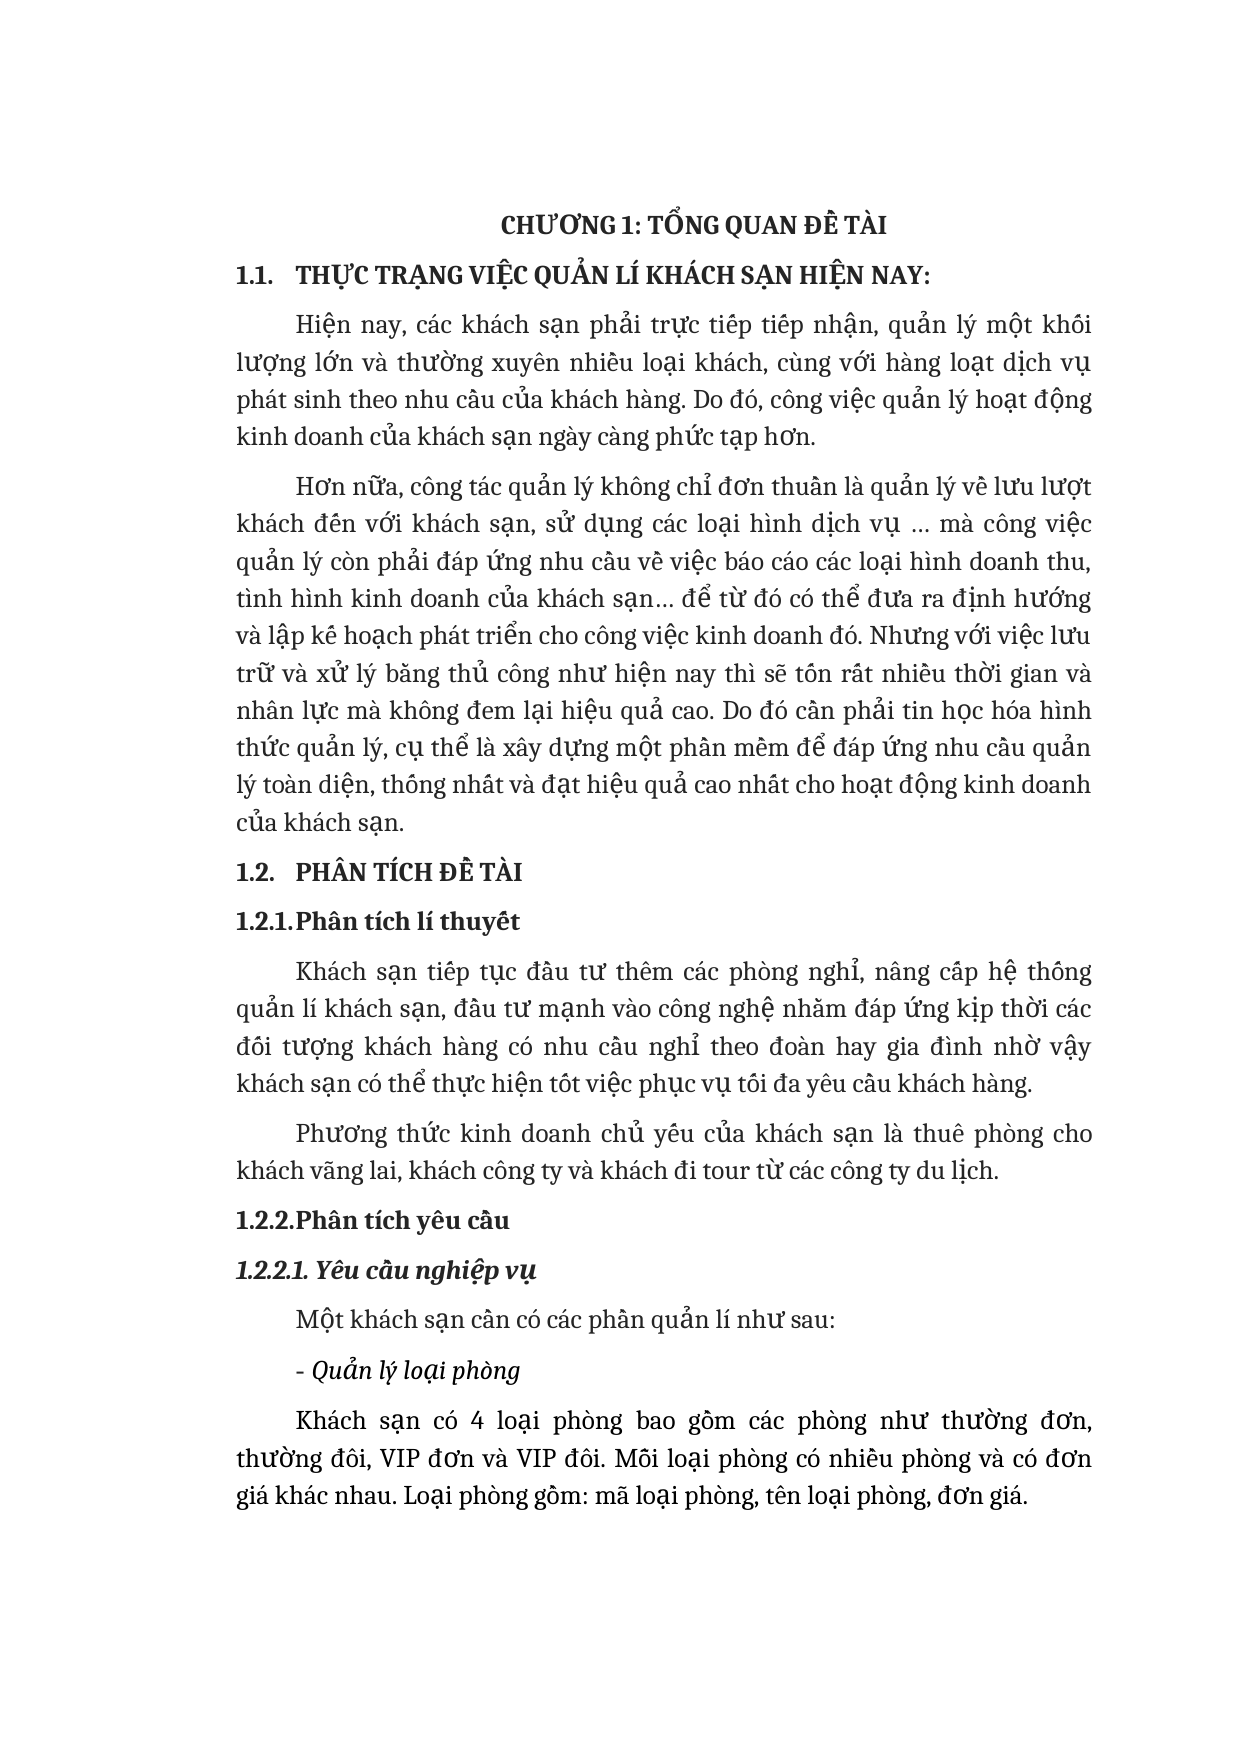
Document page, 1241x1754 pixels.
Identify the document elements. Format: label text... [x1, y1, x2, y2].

subtitle THỰC TRẠNG VIỆC QUẢN LÍ KHÁCH SẠN HIỆN NAY: [236, 260, 1092, 291]
text Khách sạn có 4 loại phòng bao gồm các phòng như thường đơn, thường đôi, VIP đơn và VIP đôi. Mỗi loại phòng có nhiều phòng và có đơn giá khác nhau. Loại phòng gồm: mã loại phòng, tên loại phòng, đơn giá. [236, 1405, 1092, 1511]
subtitle CHƯƠNG 1: TỔNG QUAN ĐỀ TÀI [236, 210, 1092, 241]
text Hơn nữa, công tác quản lý không chỉ đơn thuần là quản lý về lưu lượt khách đến với khách sạn, sử dụng các loại hình dịch vụ … mà công việc quản lý còn phải đáp ứng nhu cầu về việc báo cáo các loại hình doanh thu, tình hình kinh doanh của khách sạn… để từ đó có thể đưa ra định hướng và lập kế hoạch phát triển cho công việc kinh doanh đó. Nhưng với việc lưu trữ và xử lý bằng thủ công như hiện nay thì sẽ tốn rất nhiều thời gian và nhân lực mà không đem lại hiệu quả cao. Do đó cần phải tin học hóa hình thức quản lý, cụ thể là xây dựng một phần mềm để đáp ứng nhu cầu quản lý toàn diện, thống nhất và đạt hiệu quả cao nhất cho hoạt động kinh doanh của khách sạn. [236, 471, 1092, 838]
text Hiện nay, các khách sạn phải trực tiếp tiếp nhận, quản lý một khối lượng lớn và thường xuyên nhiều loại khách, cùng với hàng loạt dịch vụ phát sinh theo nhu cầu của khách hàng. Do đó, công việc quản lý hoạt động kinh doanh của khách sạn ngày càng phức tạp hơn. [236, 309, 1092, 453]
list Quản lý loại phòng [236, 1354, 1092, 1386]
subtitle 1.2.2.1. Yêu cầu nghiệp vụ [236, 1255, 1092, 1286]
text Phương thức kinh doanh chủ yếu của khách sạn là thuê phòng cho khách vãng lai, khách công ty và khách đi tour từ các công ty du lịch. [236, 1118, 1092, 1186]
text Một khách sạn cần có các phần quản lí như sau: [236, 1304, 1092, 1336]
subtitle Phân tích yêu cầu [236, 1205, 1092, 1236]
subtitle Phân tích lí thuyết [236, 906, 1092, 938]
text Khách sạn tiếp tục đầu tư thêm các phòng nghỉ, nâng cấp hệ thống quản lí khách sạn, đầu tư mạnh vào công nghệ nhằm đáp ứng kịp thời các đối tượng khách hàng có nhu cầu nghỉ theo đoàn hay gia đình nhờ vậy khách sạn có thể thực hiện tốt việc phục vụ tối đa yêu cầu khách hàng. [236, 956, 1092, 1099]
subtitle PHÂN TÍCH ĐỀ TÀI [236, 857, 1092, 888]
